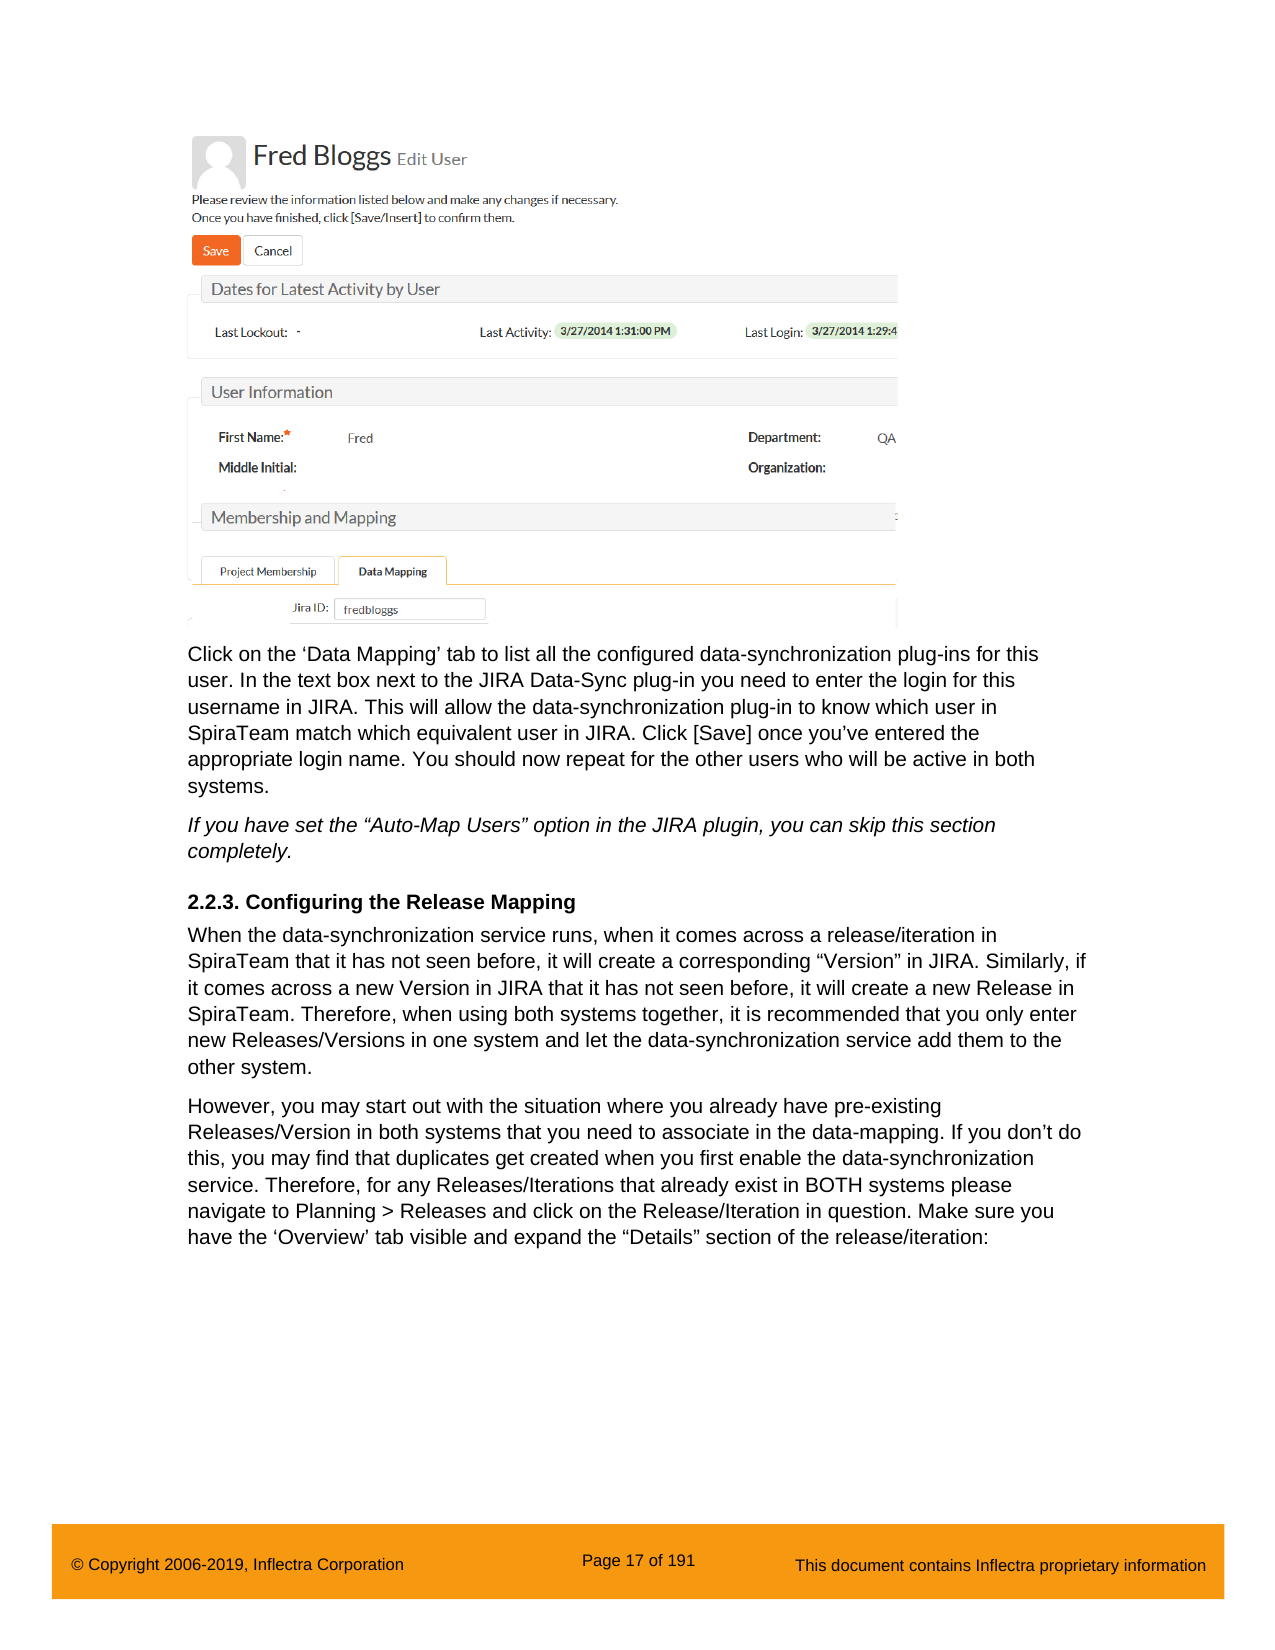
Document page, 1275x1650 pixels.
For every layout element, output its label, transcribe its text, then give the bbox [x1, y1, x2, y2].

text When the data-synchronization service runs, when it comes across a release/iteration in SpiraTeam that it has not seen before, it will create a corresponding “Version” in JIRA. Similarly, if it comes across a new Version in JIRA that it has not seen before, it will create a new Release in SpiraTeam. Therefore, when using both systems together, it is recommended that you only enter new Releases/Versions in one system and let the data-synchronization service add them to the other system. [187, 923, 1087, 1078]
subtitle 2.2.3. Configuring the Release Mapping [187, 890, 1087, 914]
text If you have set the “Auto-Map Users” option in the JIRA plugin, you can skip this section completely. [187, 812, 1087, 863]
text Click on the ‘Data Mapping’ tab to list all the configured data-synchronization plug-ins for this user. In the text box next to the JIRA Data-Sync plug-in you need to enter the login for this username in JIRA. This will allow the data-synchronization plug-in to know which user in SpiraTeam match which equivalent user in JIRA. Click [Save] once you’ve entered the appropriate login name. You should now repeat for the other users who will be active in both systems. [187, 642, 1087, 798]
text However, you may start out with the situation where you already have pre-existing Releases/Version in both systems that you need to associate in the data-mapping. If you don’t do this, you may find that duplicates get created when you first enable the data-synchronization service. Therefore, for any Releases/Iterations that already exist in BOTH systems please navigate to Planning > Releases and click on the Release/Iteration in question. Make sure you have the ‘Overview’ tab visible and expand the “Details” section of the release/iteration: [187, 1093, 1087, 1249]
picture [187, 135, 898, 627]
